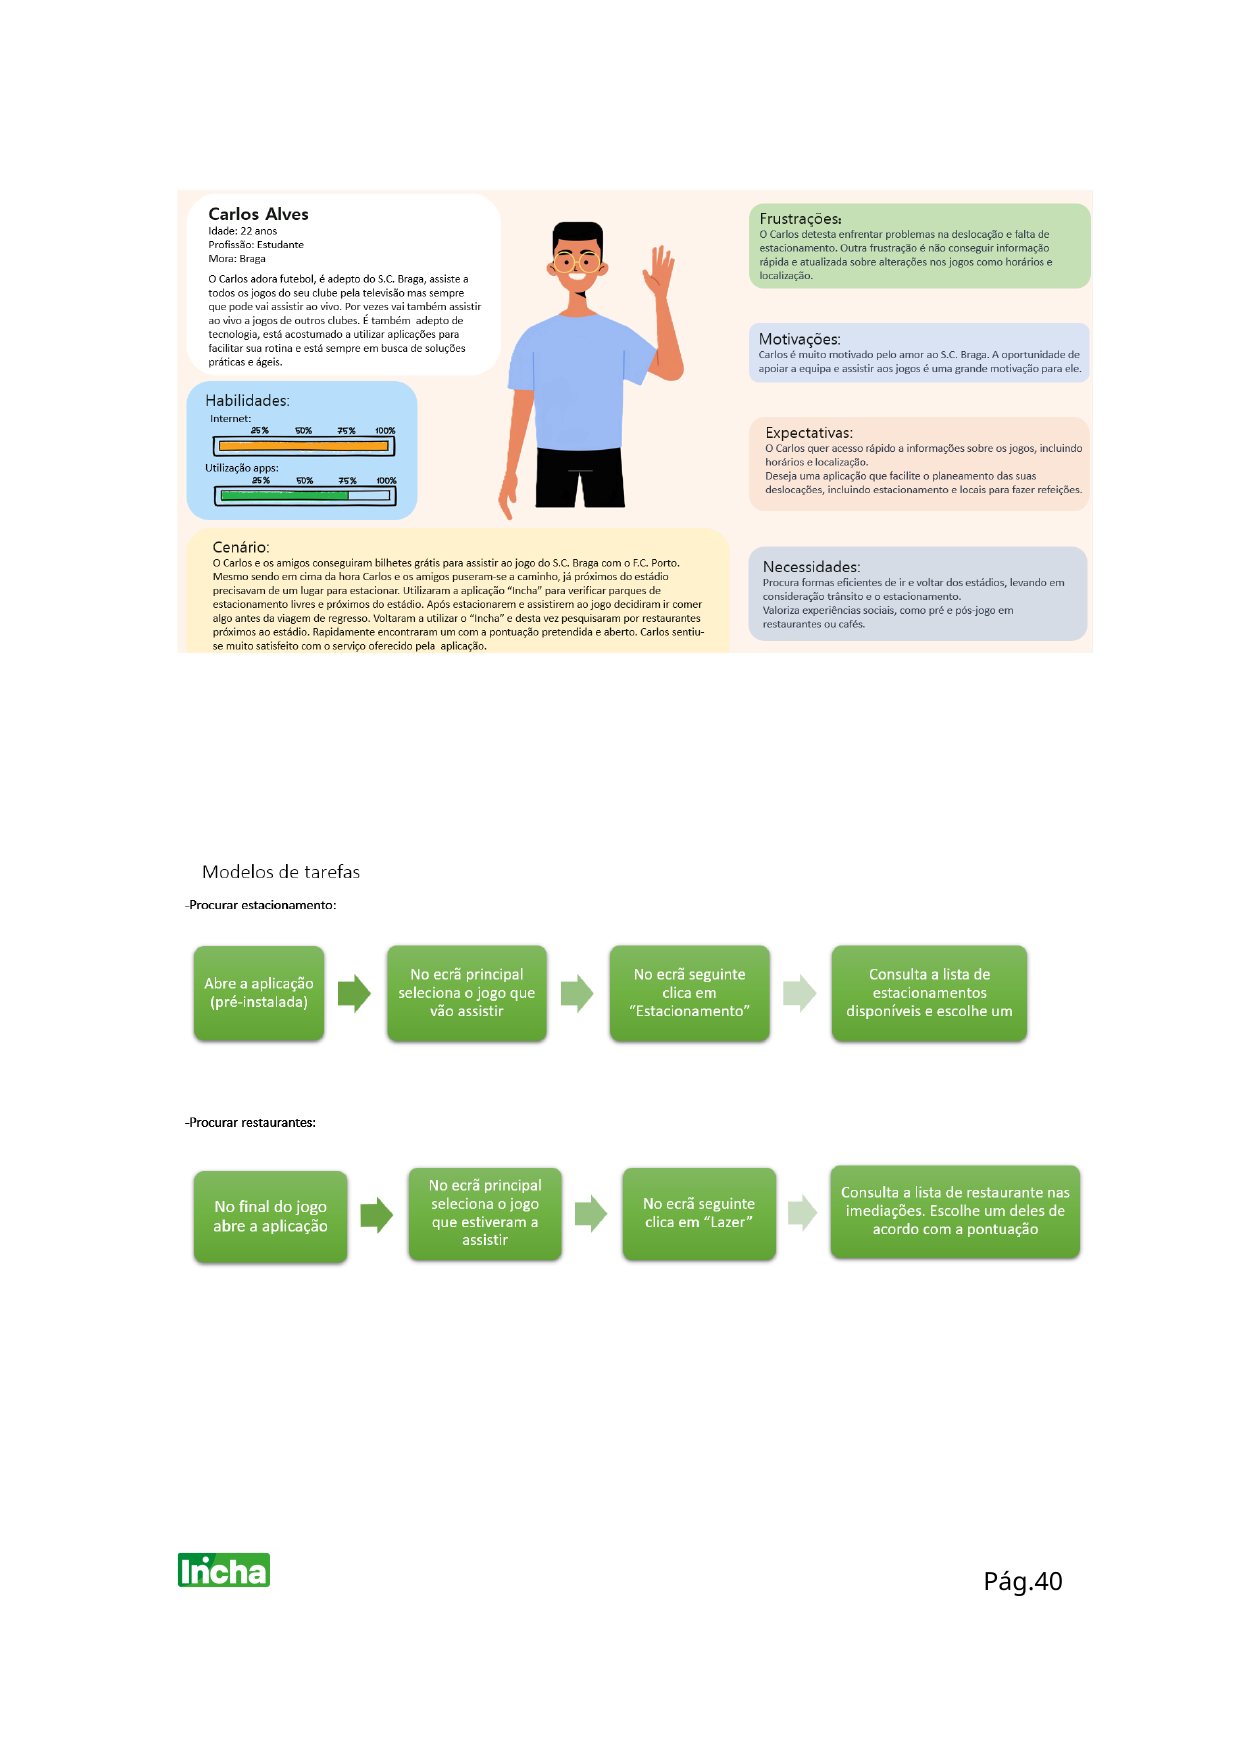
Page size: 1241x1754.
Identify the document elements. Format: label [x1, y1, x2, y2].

picture [177, 190, 1093, 653]
picture [177, 1547, 279, 1591]
picture [177, 858, 1093, 1275]
